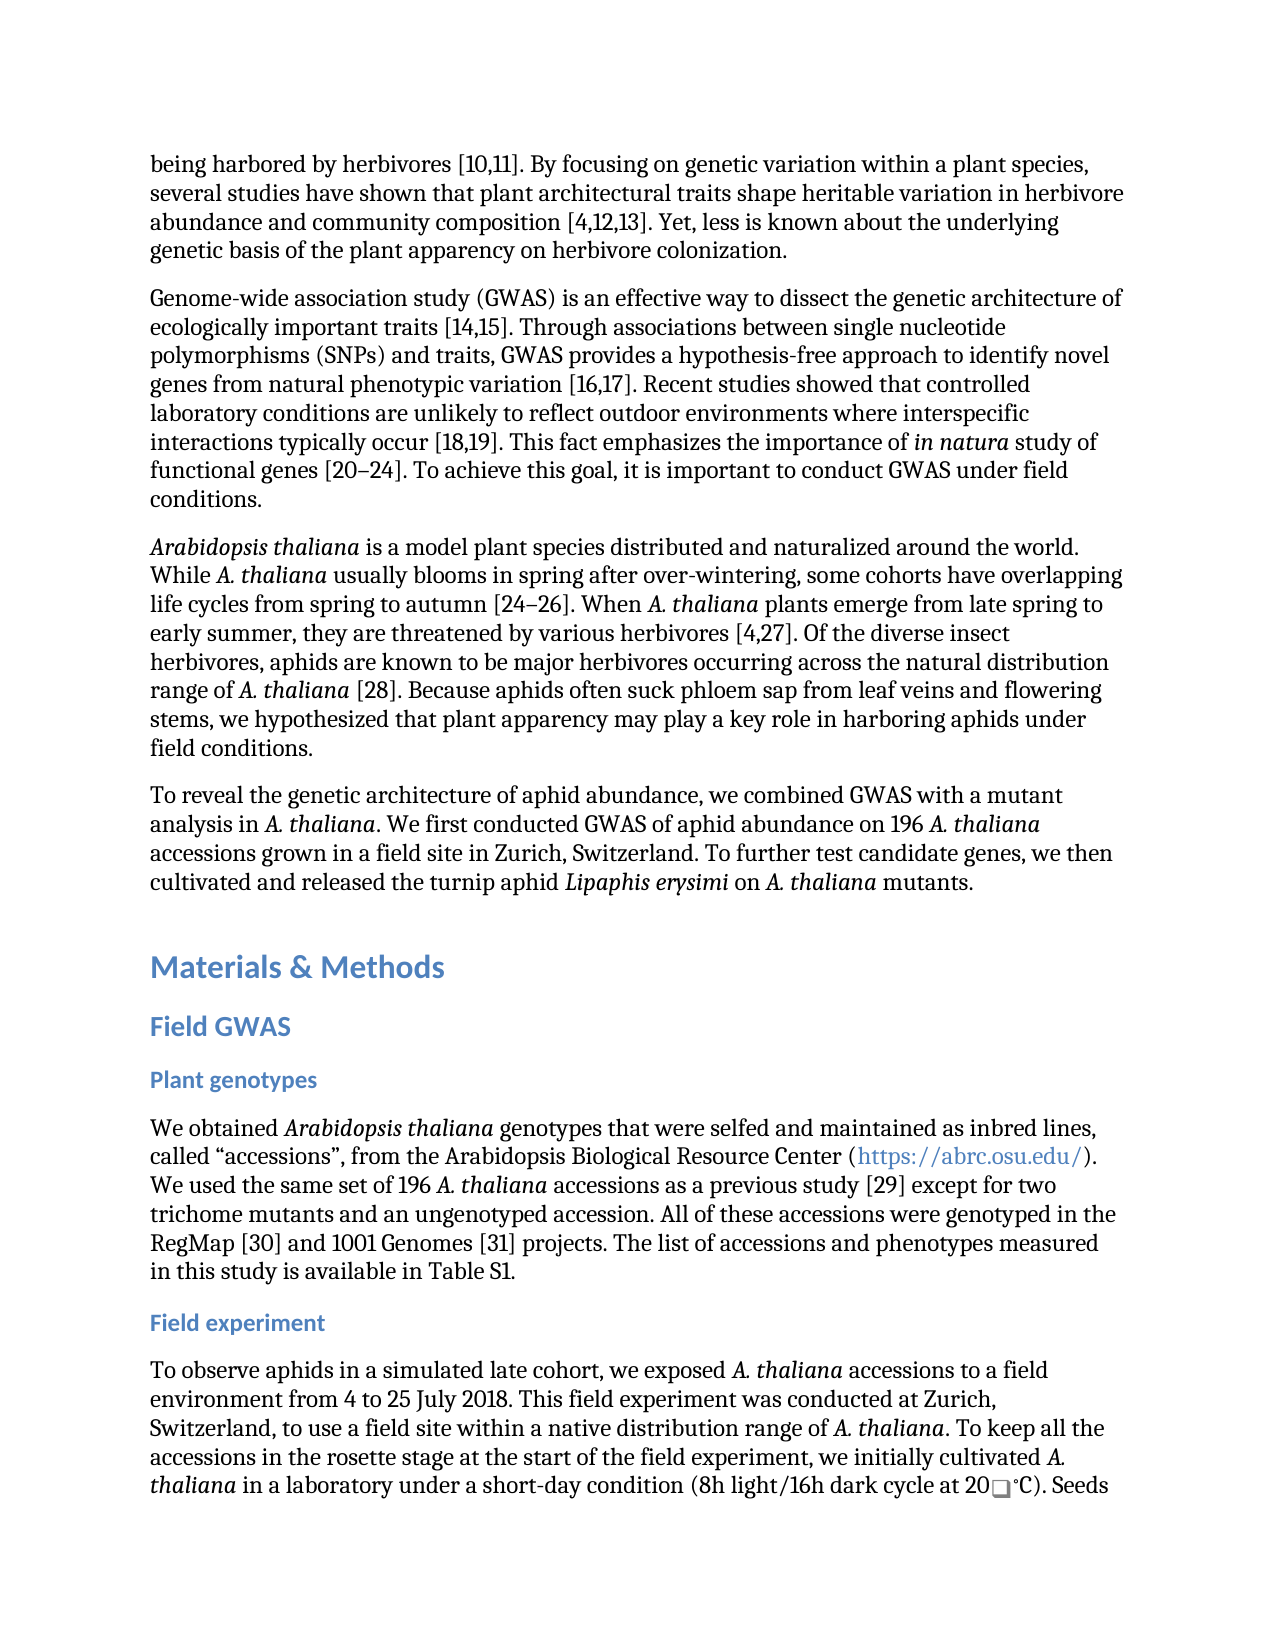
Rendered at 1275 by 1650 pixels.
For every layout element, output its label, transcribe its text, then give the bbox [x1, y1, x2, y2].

subtitle Field experiment [150, 1307, 1125, 1337]
text We obtained Arabidopsis thaliana genotypes that were selfed and maintained as inbred lines, called “accessions”, from the Arabidopsis Biological Resource Center (https://abrc.osu.edu/). We used the same set of 196 A. thaliana accessions as a previous study [29] except for two trichome mutants and an ungenotyped accession. All of these accessions were genotyped in the RegMap [30] and 1001 Genomes [31] projects. The list of accessions and phenotypes measured in this study is available in Table S1. [150, 1113, 1125, 1286]
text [150, 1356, 1125, 1500]
subtitle Field GWAS [150, 1008, 1125, 1043]
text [150, 150, 1125, 265]
subtitle Materials & Methods [150, 946, 1125, 987]
text Arabidopsis thaliana is a model plant species distributed and naturalized around the world. While A. thaliana usually blooms in spring after over-wintering, some cohorts have overlapping life cycles from spring to autumn [24–26]. When A. thaliana plants emerge from late spring to early summer, they are threatened by various herbivores [4,27]. Of the diverse insect herbivores, aphids are known to be major herbivores occurring across the natural distribution range of A. thaliana [28]. Because aphids often suck phloem sap from leaf veins and flowering stems, we hypothesized that plant apparency may play a key role in harboring aphids under field conditions. [150, 532, 1125, 762]
text Genome-wide association study (GWAS) is an effective way to dissect the genetic architecture of ecologically important traits [14,15]. Through associations between single nucleotide polymorphisms (SNPs) and traits, GWAS provides a hypothesis-free approach to identify novel genes from natural phenotypic variation [16,17]. Recent studies showed that controlled laboratory conditions are unlikely to reflect outdoor environments where interspecific interactions typically occur [18,19]. This fact emphasizes the importance of in natura study of functional genes [20–24]. To achieve this goal, it is important to conduct GWAS under field conditions. [150, 284, 1125, 514]
text To reveal the genetic architecture of aphid abundance, we combined GWAS with a mutant analysis in A. thaliana. We first conducted GWAS of aphid abundance on 196 A. thaliana accessions grown in a field site in Zurich, Switzerland. To further test candidate genes, we then cultivated and released the turnip aphid Lipaphis erysimi on A. thaliana mutants. [150, 781, 1125, 896]
subtitle Plant genotypes [150, 1064, 1125, 1095]
